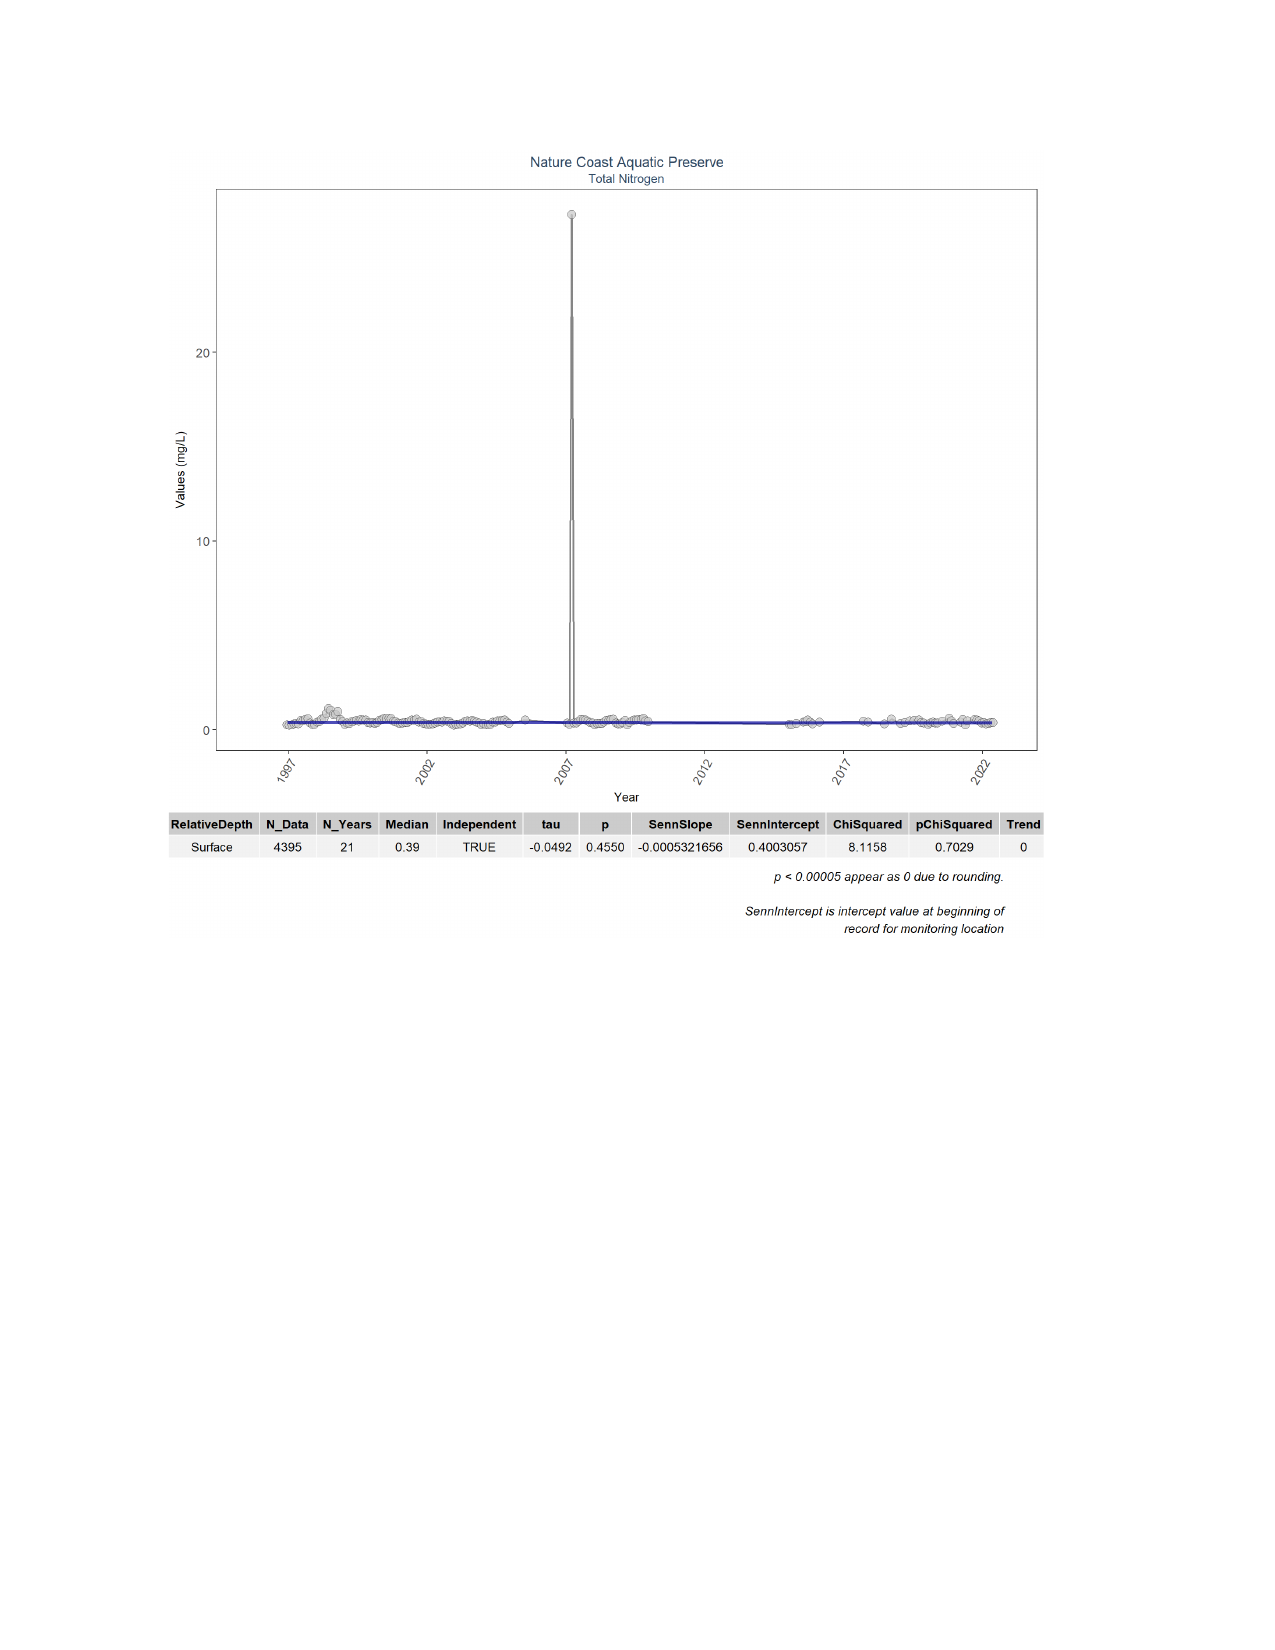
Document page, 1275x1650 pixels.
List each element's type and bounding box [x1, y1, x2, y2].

picture [168, 150, 1044, 938]
